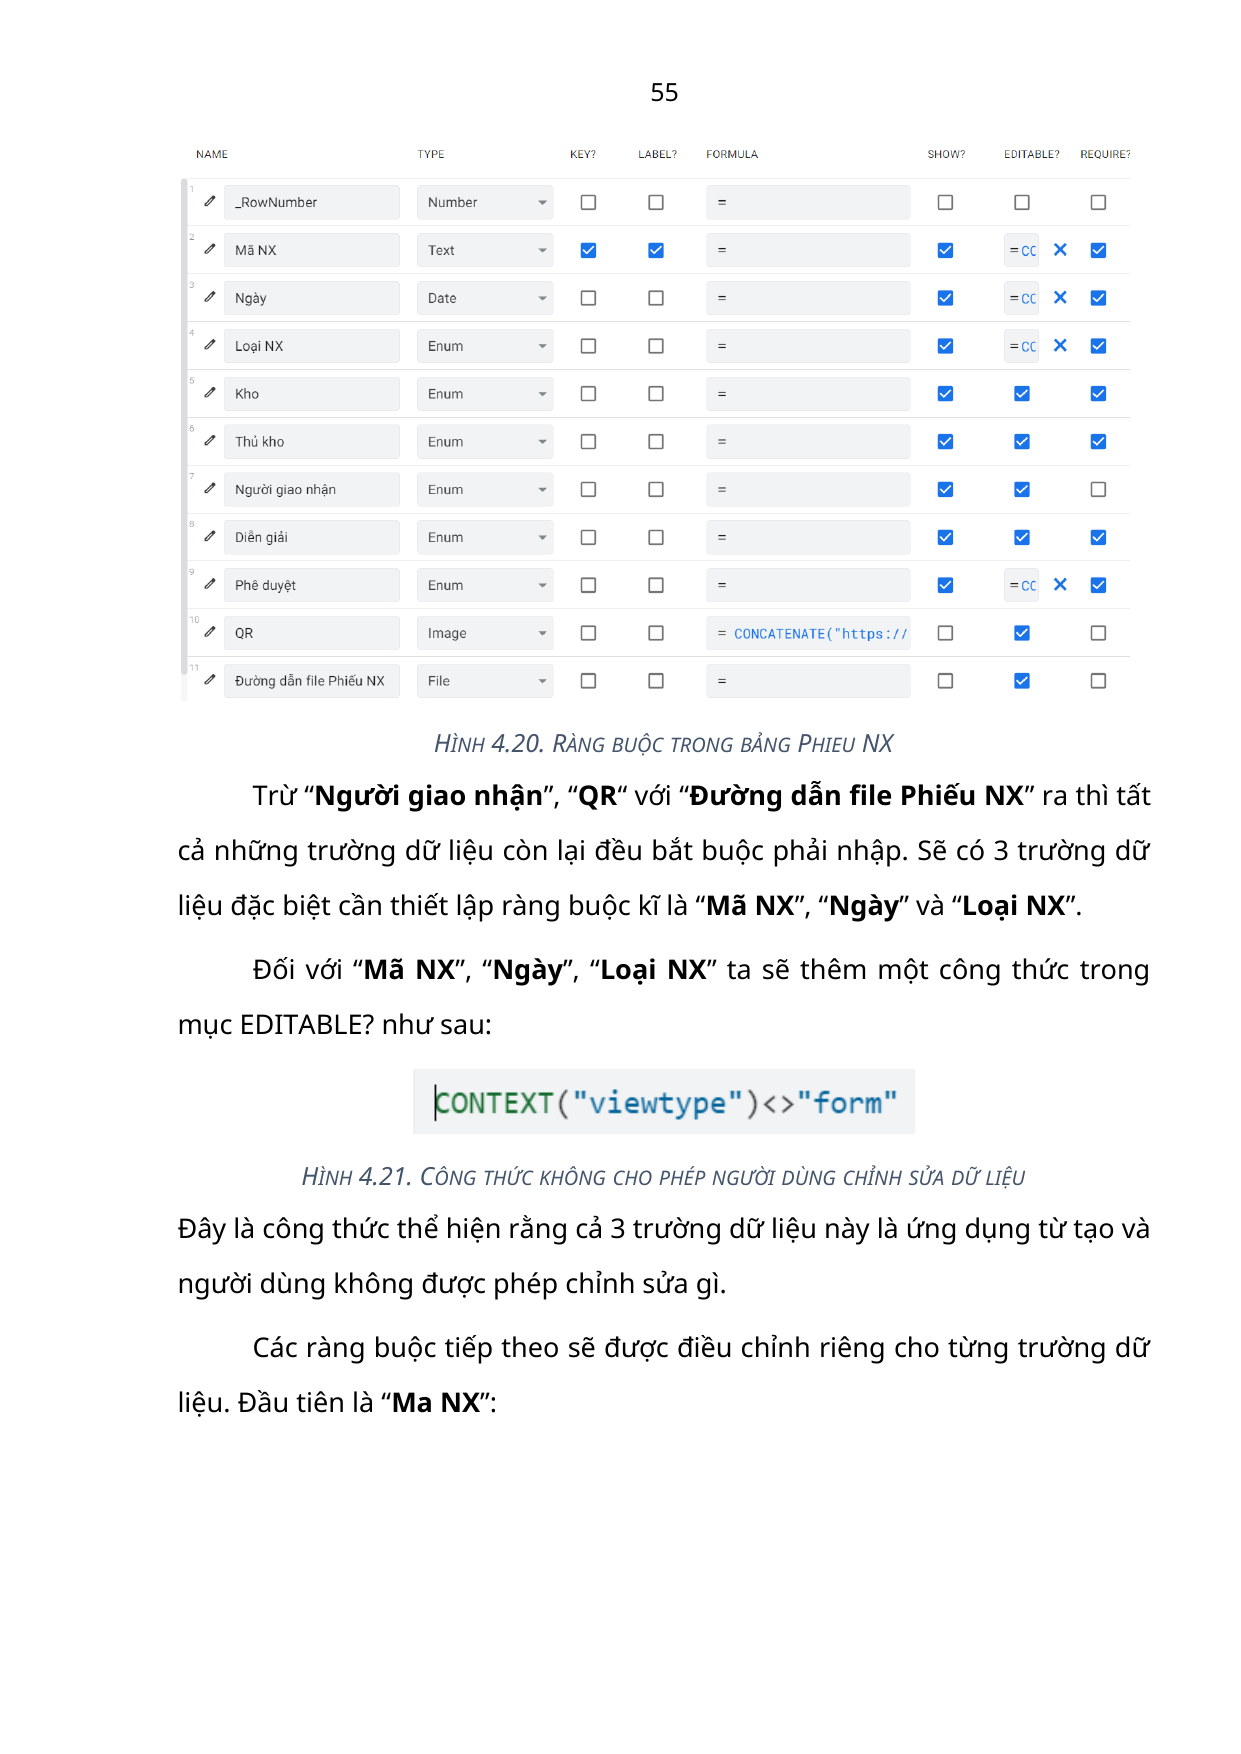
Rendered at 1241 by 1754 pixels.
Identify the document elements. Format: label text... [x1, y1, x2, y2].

text Hình 4.21. Công thức không cho phép người dùng chỉnh sửa dữ liệu [177, 1159, 1152, 1193]
text Hình 4.20. Ràng buộc trong bảng Phieu NX [177, 726, 1152, 759]
picture [177, 133, 1152, 701]
text Trừ “Người giao nhận”, “QR“ với “Đường dẫn file Phiếu NX” ra thì tất cả những trường dữ liệu còn lại đều bắt buộc phải nhập. Sẽ có 3 trường dữ liệu đặc biệt cần thiết lập ràng buộc kĩ là “Mã NX”, “Ngày” và “Loại NX”. [177, 776, 1152, 924]
text Đối với “Mã NX”, “Ngày”, “Loại NX” ta sẽ thêm một công thức trong mục EDITABLE? như sau: [177, 951, 1152, 1043]
text Các ràng buộc tiếp theo sẽ được điều chỉnh riêng cho từng trường dữ liệu. Đầu tiên là “Ma NX”: [177, 1328, 1152, 1421]
picture [413, 1069, 916, 1134]
text Đây là công thức thể hiện rằng cả 3 trường dữ liệu này là ứng dụng từ tạo và người dùng không được phép chỉnh sửa gì. [177, 1209, 1152, 1302]
